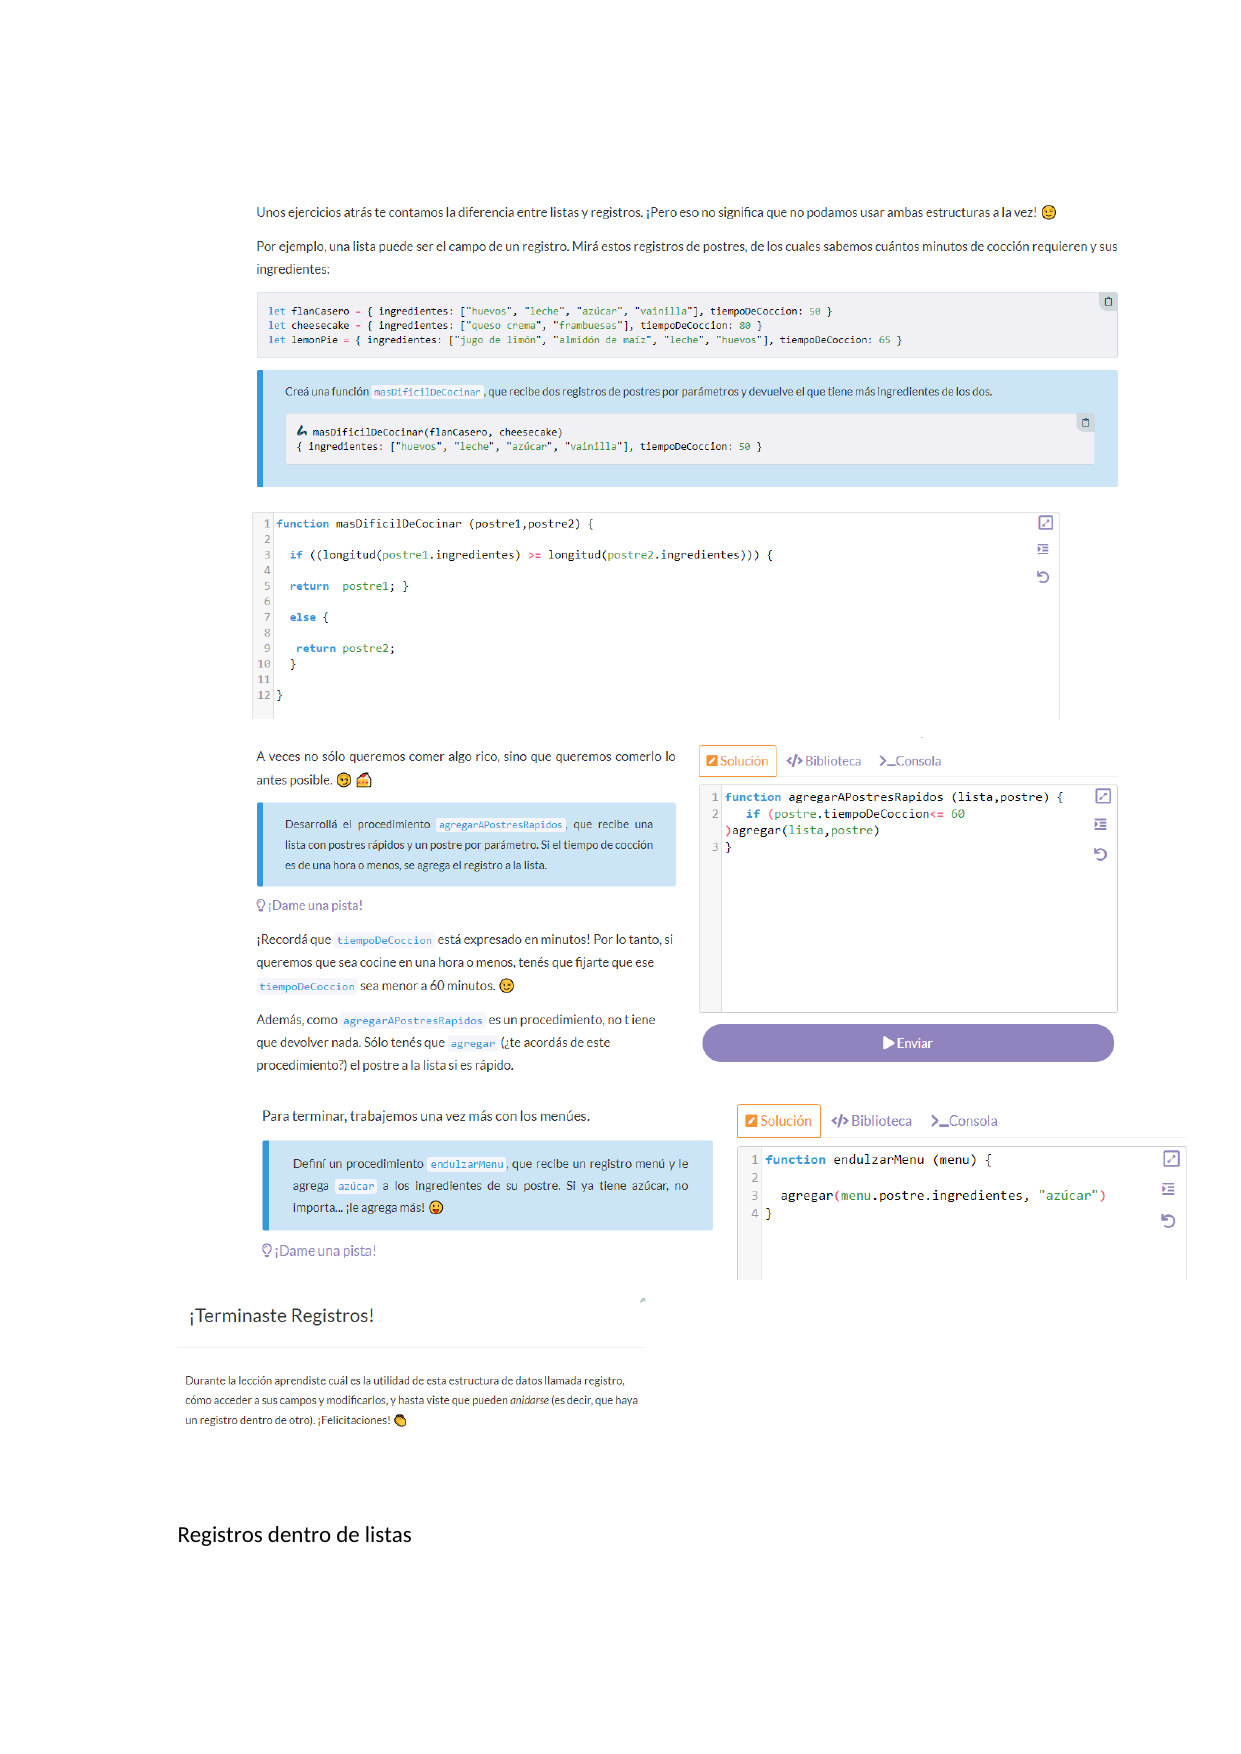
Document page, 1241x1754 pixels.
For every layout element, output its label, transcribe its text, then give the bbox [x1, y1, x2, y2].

picture [177, 737, 1164, 1084]
picture [177, 1102, 1196, 1280]
text Registros dentro de listas [177, 1520, 1063, 1548]
picture [177, 505, 1105, 719]
picture [177, 1298, 646, 1455]
picture [177, 194, 1178, 487]
